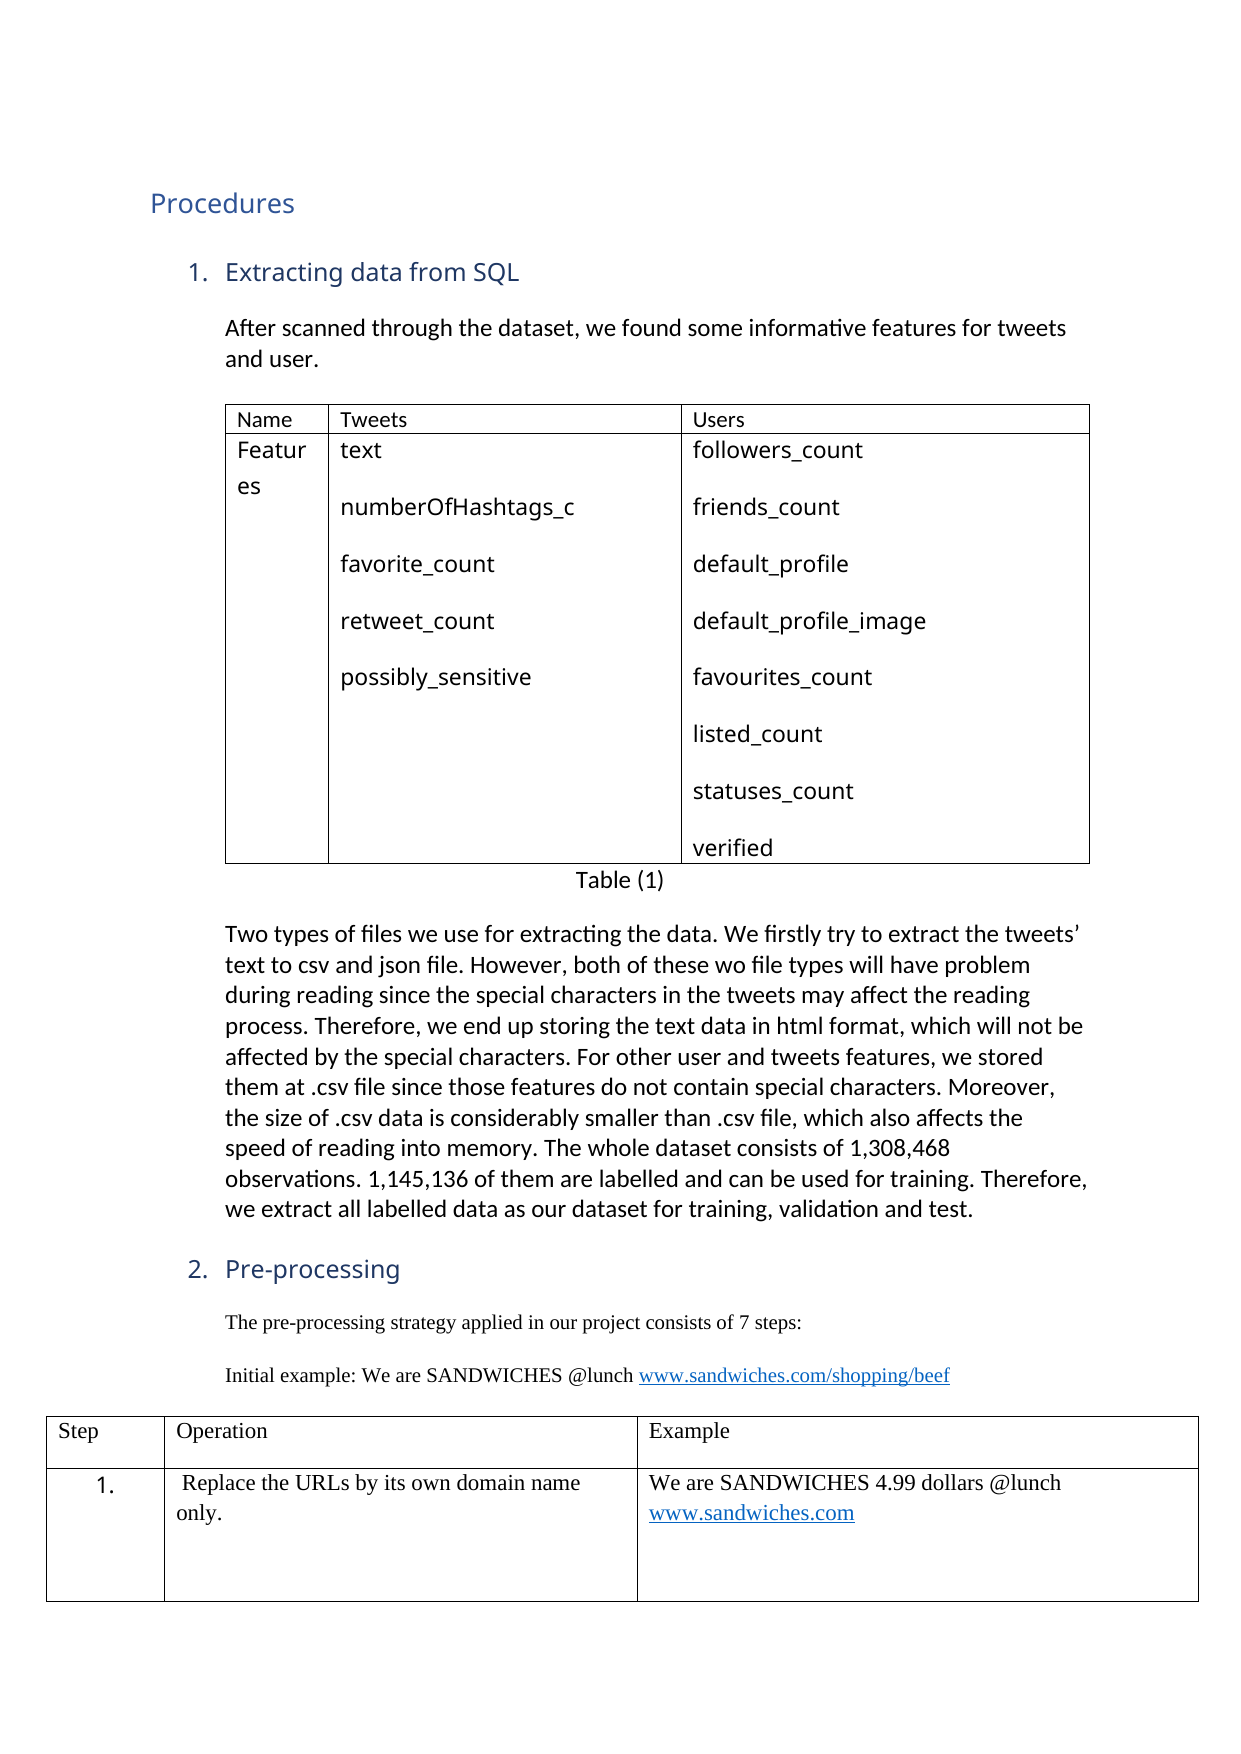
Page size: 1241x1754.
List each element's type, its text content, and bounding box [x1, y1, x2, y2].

text Two types of files we use for extracting the data. We firstly try to extract the tweets’ text to csv and json file. However, both of these wo file types will have problem during reading since the special characters in the tweets may affect the reading process. Therefore, we end up storing the text data in html format, which will not be affected by the special characters. For other user and tweets features, we stored them at .csv file since those features do not contain special characters. Moreover, the size of .csv data is considerably smaller than .csv file, which also affects the speed of reading into memory. The whole dataset consists of 1,308,468 observations. 1,145,136 of them are labelled and can be used for training. Therefore, we extract all labelled data as our dataset for training, validation and test. [225, 918, 1090, 1224]
text Table (1) [150, 864, 1090, 894]
subtitle Pre-processing [187, 1252, 1090, 1286]
table_header Example [638, 1417, 1198, 1468]
table_cell Replace the URLs by its own domain name only. [165, 1469, 637, 1601]
table_header Name [226, 405, 328, 433]
table_header Tweets [329, 405, 681, 433]
table_header Operation [165, 1417, 637, 1468]
subtitle Extracting data from SQL [187, 254, 1090, 288]
subtitle Procedures [150, 185, 1090, 222]
table_cell followers_count friends_count default_profile default_profile_image favourites_count listed_count statuses_count verified [682, 434, 1089, 863]
list The pre-processing strategy applied in our project consists of 7 steps: [225, 1310, 1090, 1334]
table_cell We are SANDWICHES 4.99 dollars @lunch www.sandwiches.com [638, 1469, 1198, 1601]
table_cell Features [226, 434, 328, 863]
table_header Step [47, 1417, 164, 1468]
list Initial example: We are SANDWICHES @lunch www.sandwiches.com/shopping/beef [225, 1363, 1090, 1387]
table_cell [47, 1469, 164, 1601]
text After scanned through the dataset, we found some informative features for tweets and user. [225, 313, 1090, 374]
table_cell text numberOfHashtags_c favorite_count retweet_count possibly_sensitive [329, 434, 681, 863]
table_header Users [682, 405, 1089, 433]
